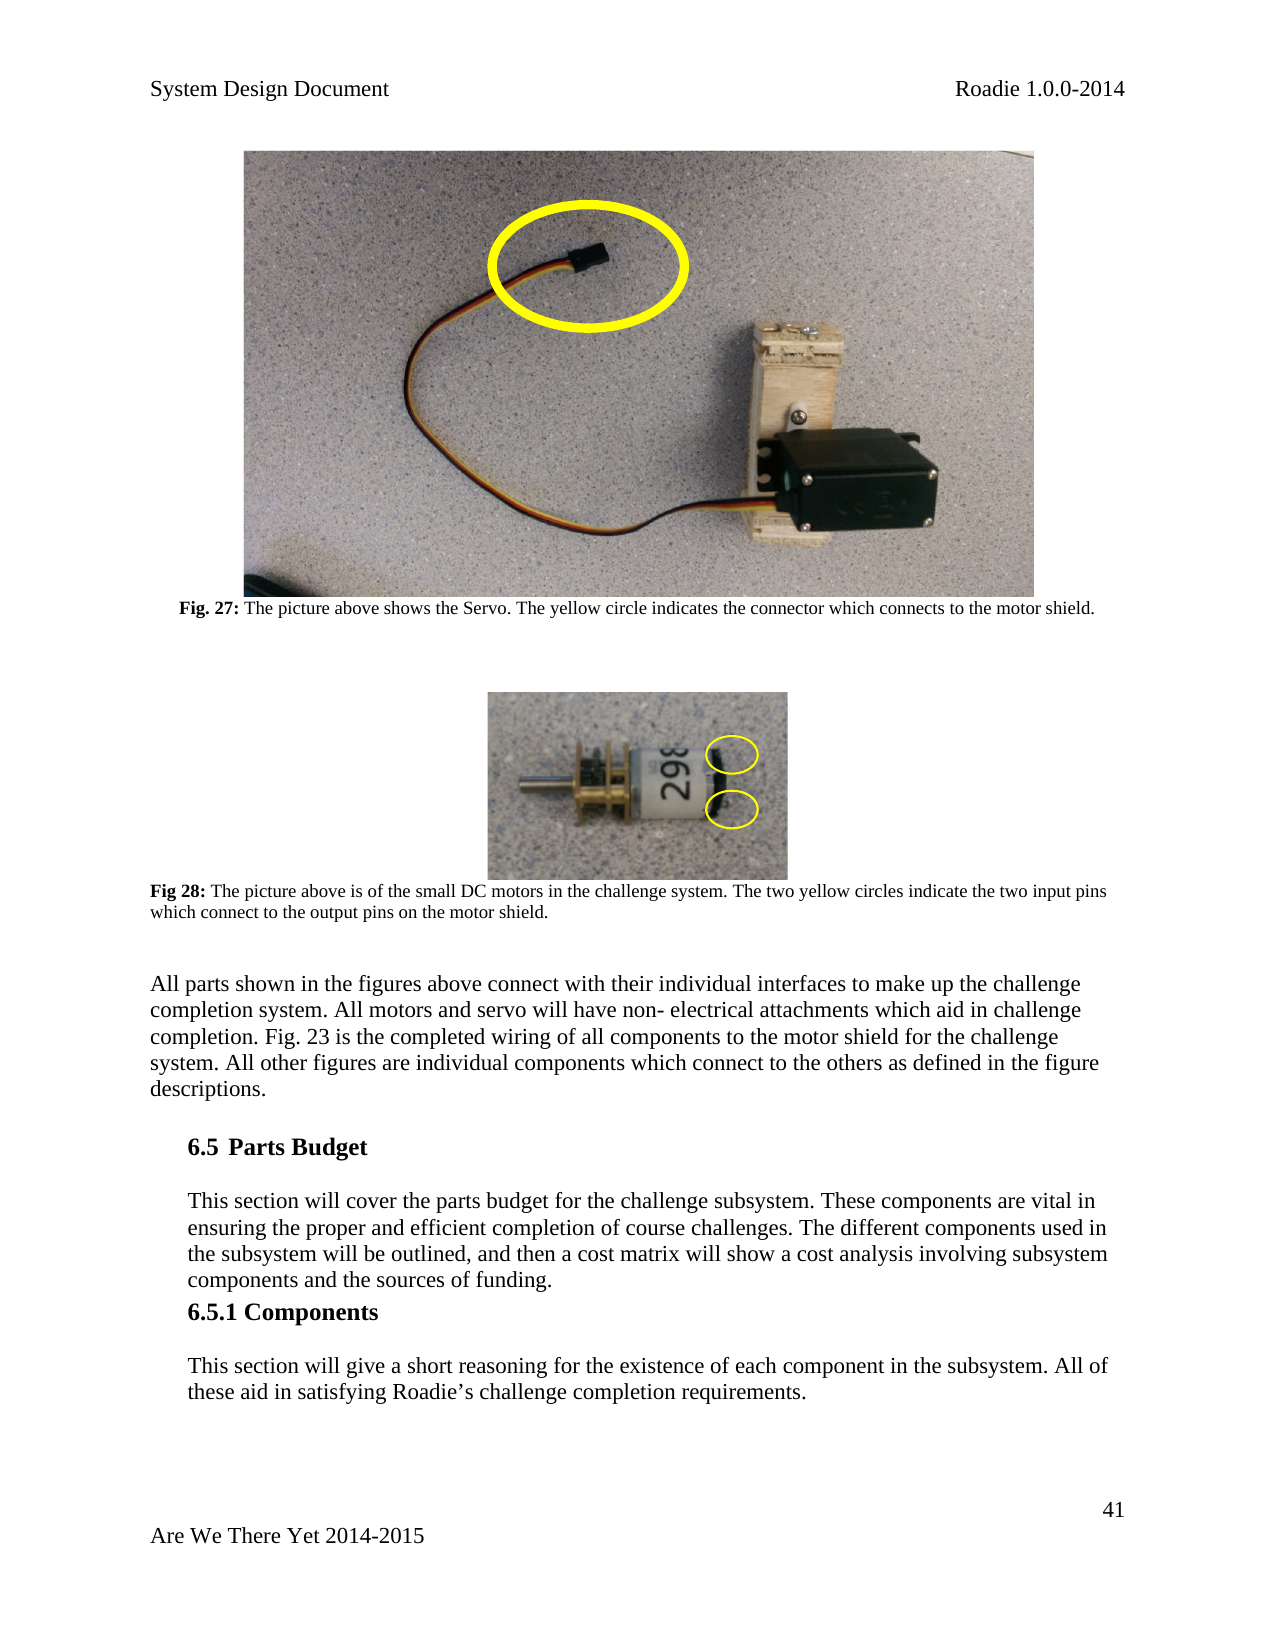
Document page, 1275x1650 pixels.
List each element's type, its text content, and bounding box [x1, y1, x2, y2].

text This section will cover the parts budget for the challenge subsystem. These components are vital in ensuring the proper and efficient completion of course challenges. The different components used in the subsystem will be outlined, and then a cost matrix will show a cost analysis involving subsystem components and the sources of funding. [187, 1187, 1125, 1293]
text All parts shown in the figures above connect with their individual interfaces to make up the challenge completion system. All motors and servo will have non- electrical attachments which aid in challenge completion. Fig. 17 is the completed wiring of all components to the motor shield for the challenge system. All other figures are individual components which connect to the others as defined in the figure descriptions. [150, 970, 1125, 1102]
text Fig. 27: The picture above shows the Servo. The yellow circle indicates the connector which connects to the motor shield. [150, 597, 1125, 619]
picture [245, 151, 1033, 597]
text This section will give a short reasoning for the existence of each component in the subsystem. All of these aid in satisfying Roadie’s challenge completion requirements. [187, 1352, 1125, 1405]
subtitle Parts Budget [187, 1132, 1125, 1161]
subtitle 6.5.1 Components [187, 1297, 1125, 1326]
picture [487, 692, 788, 880]
text Fig 28: The picture above is of the small DC motors in the challenge system. The two yellow circles indicate the two input pins which connect to the output pins on the motor shield. [150, 880, 1125, 923]
